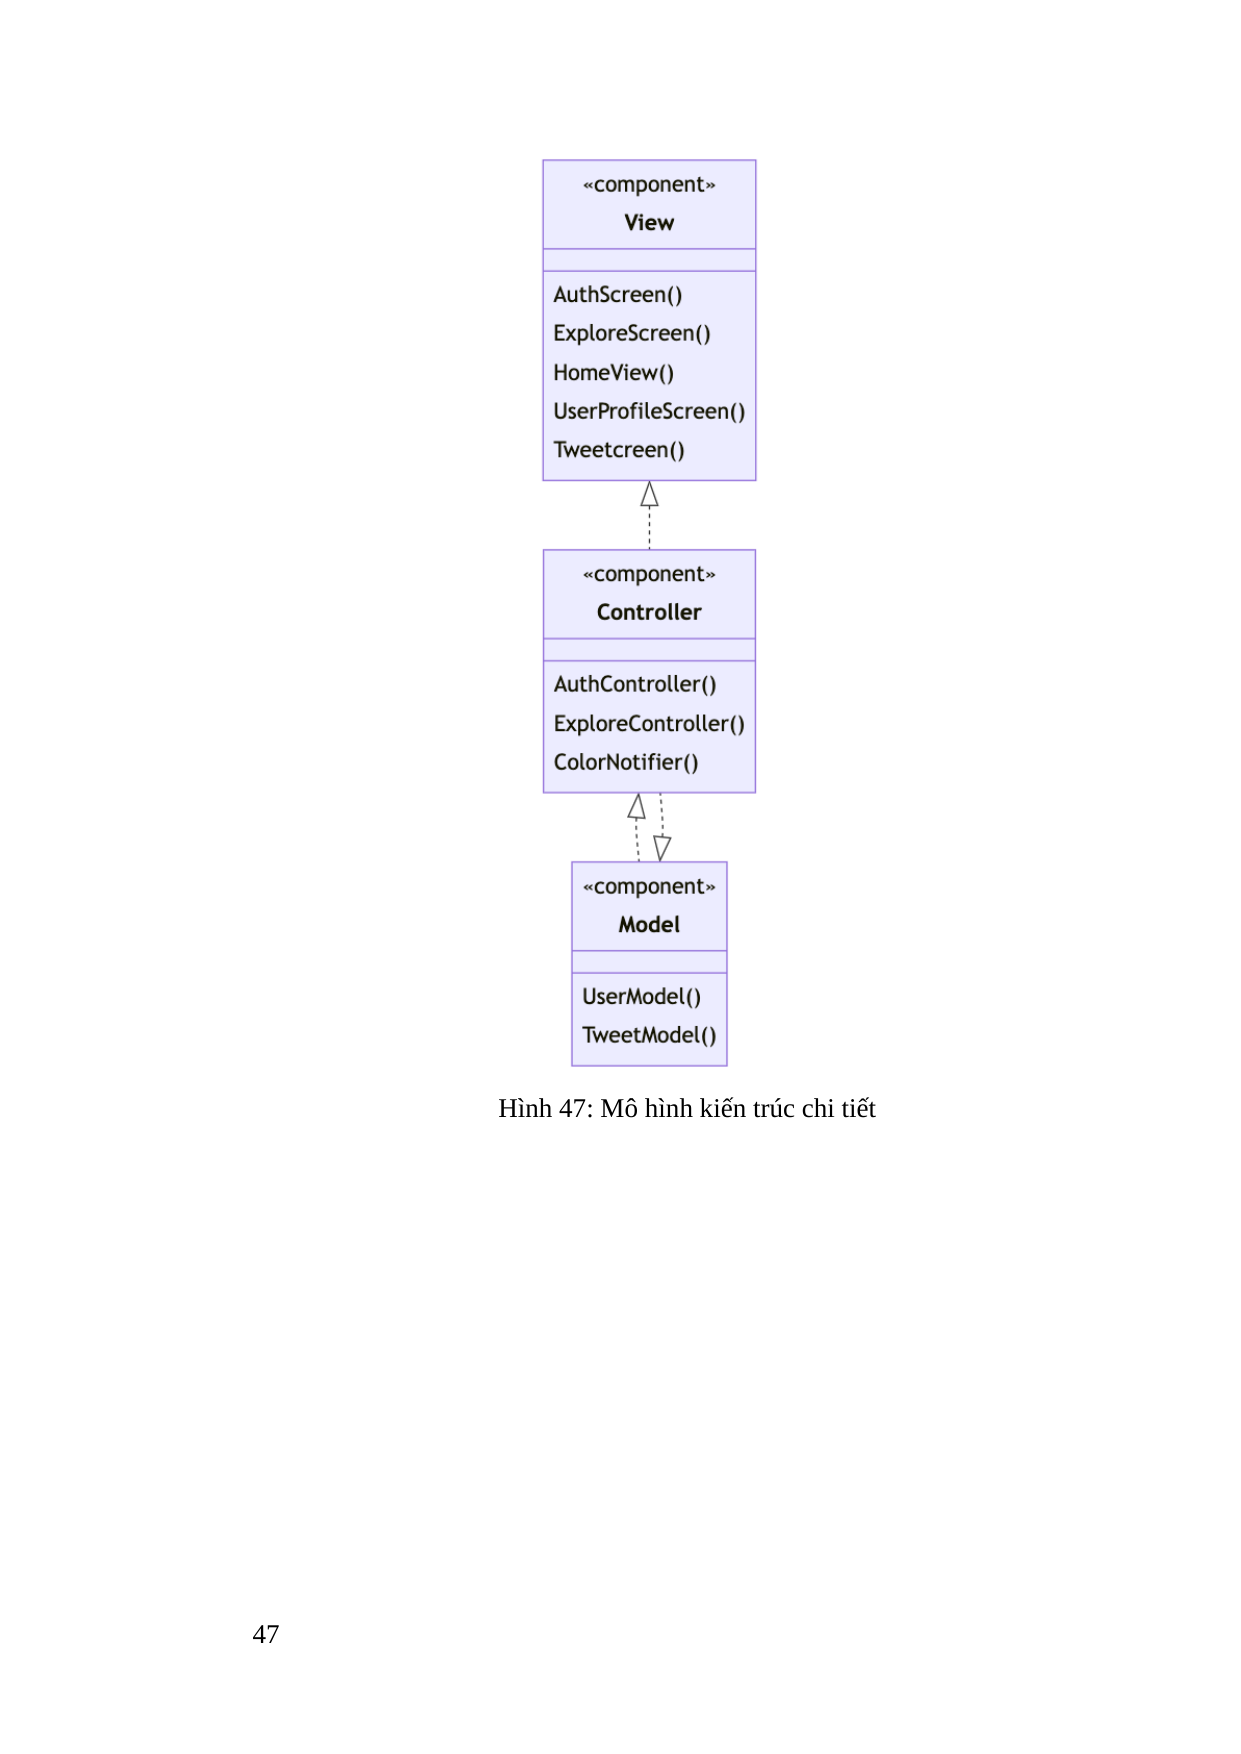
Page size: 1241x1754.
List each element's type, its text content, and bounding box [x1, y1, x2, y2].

picture [395, 150, 904, 1077]
text Hình 47: Mô hình kiến trúc chi tiết [177, 1093, 1122, 1124]
